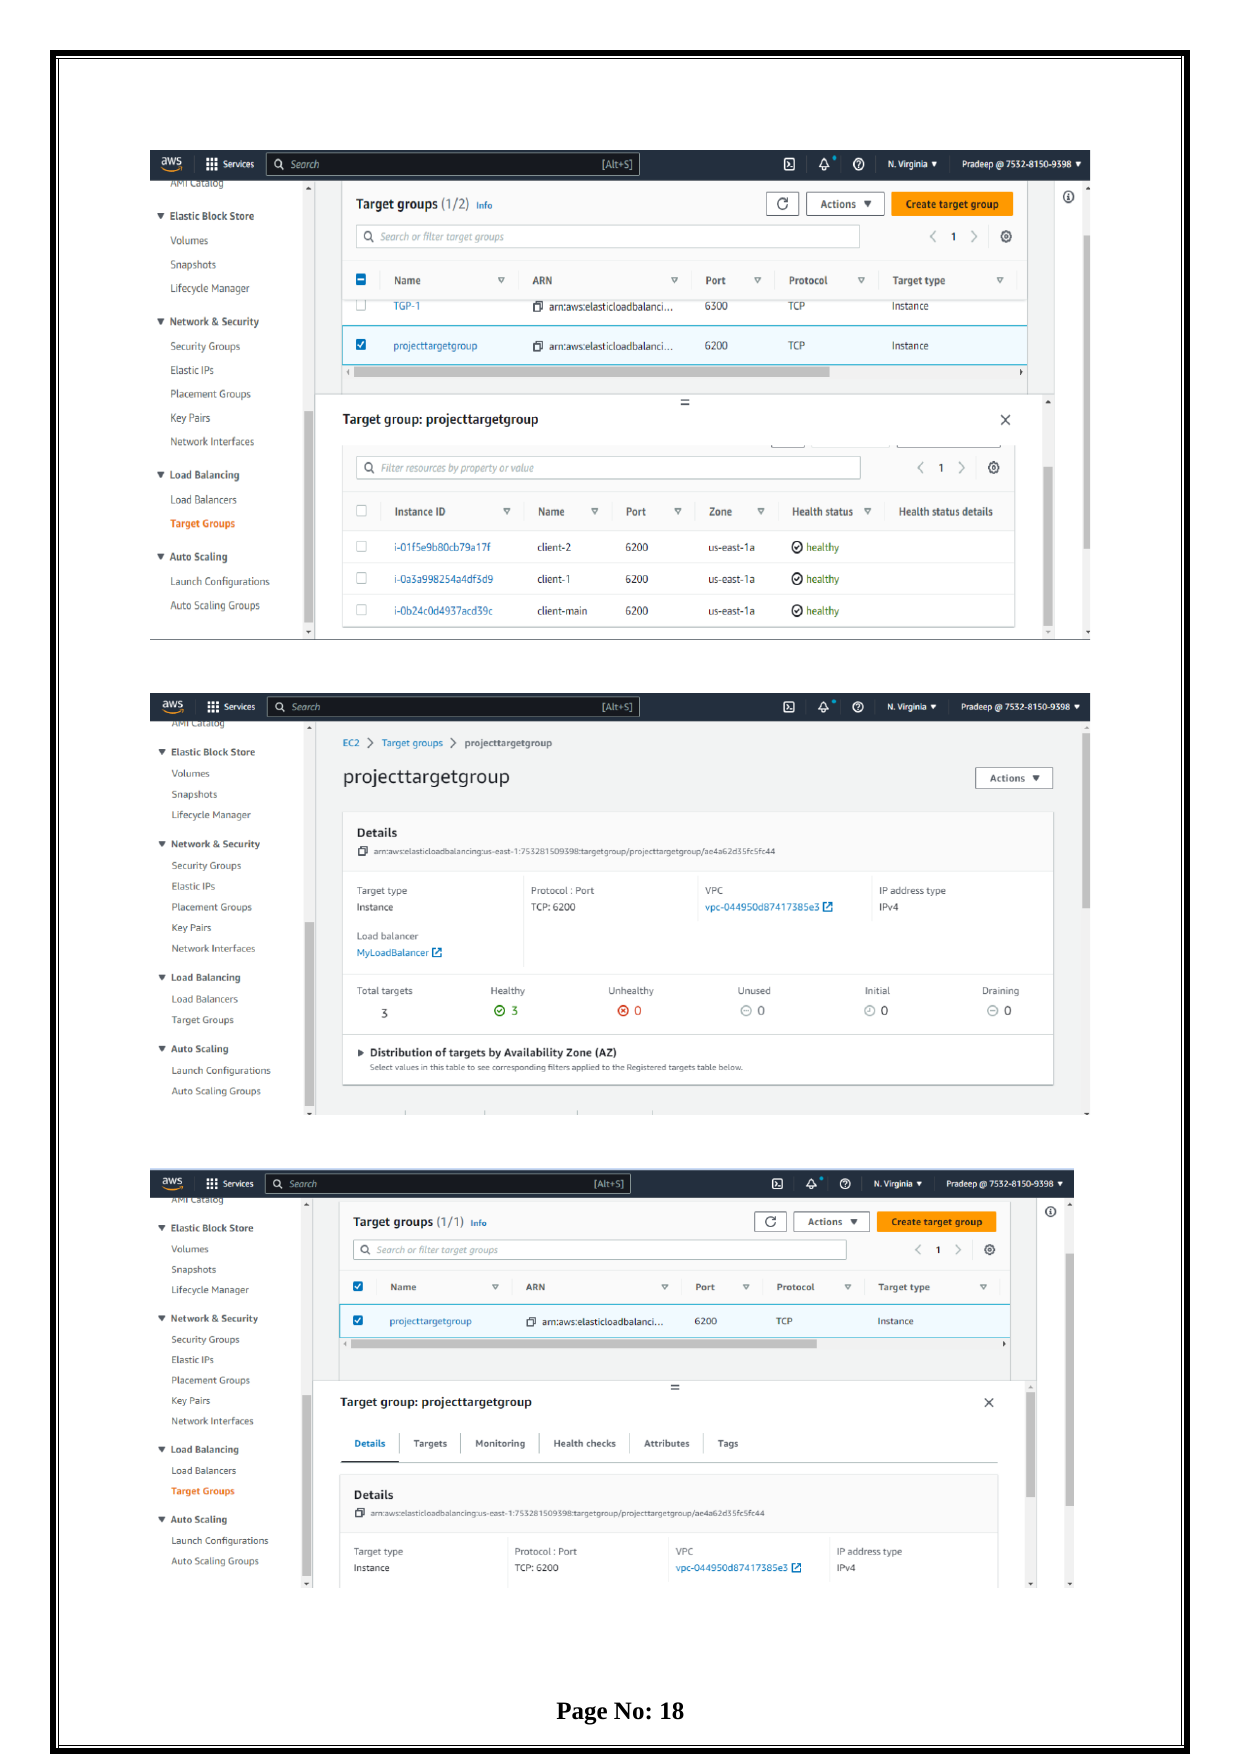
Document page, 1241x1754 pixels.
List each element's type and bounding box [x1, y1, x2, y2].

picture [150, 150, 1091, 640]
picture [150, 1168, 1074, 1588]
picture [150, 693, 1091, 1115]
